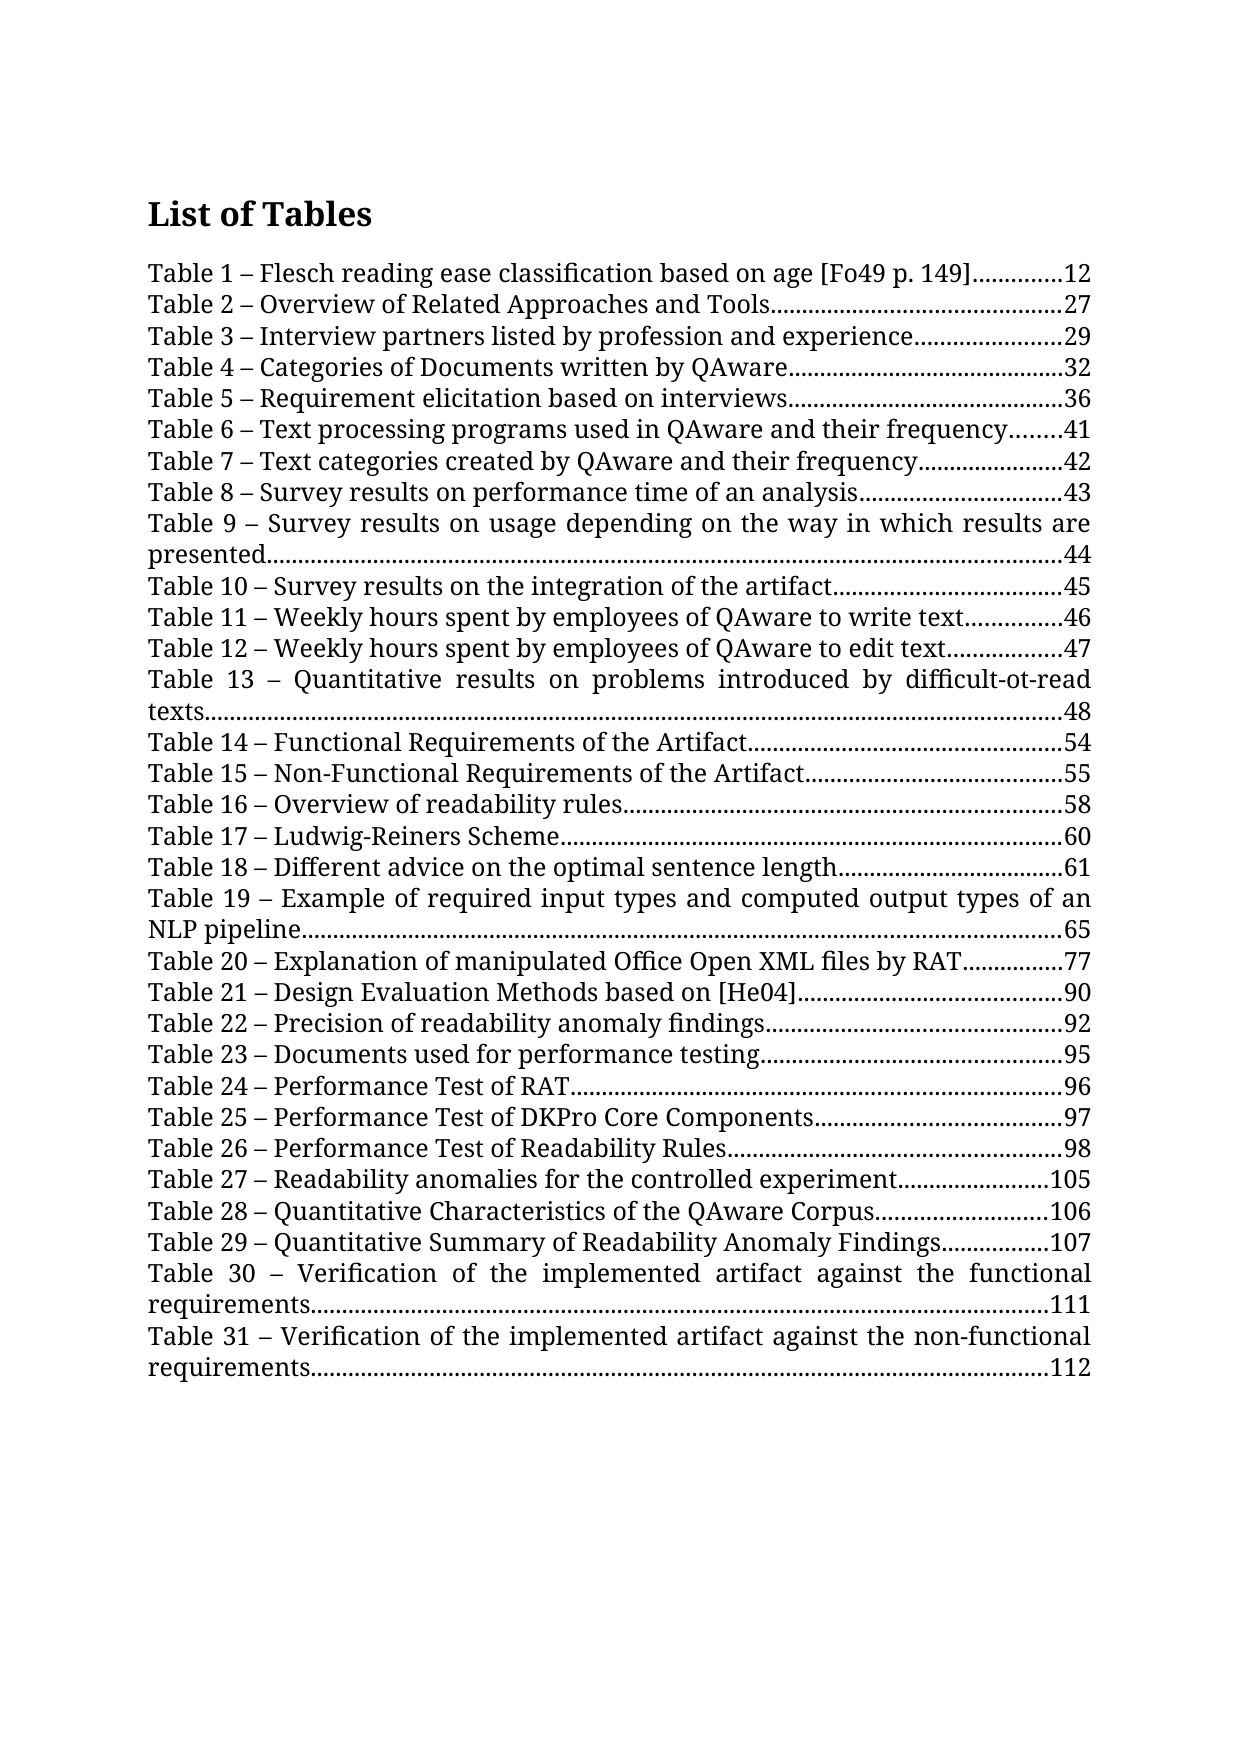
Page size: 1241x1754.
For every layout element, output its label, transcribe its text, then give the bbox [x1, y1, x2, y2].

text Table 1 – Flesch reading ease classification based on age [Fo49 p. 149] 12 [148, 257, 1092, 289]
text Table 14 – Functional Requirements of the Artifact 54 [148, 726, 1092, 757]
text Table 3 – Interview partners listed by profession and experience 29 [148, 320, 1092, 351]
text Table 28 – Quantitative Characteristics of the QAware Corpus 106 [148, 1195, 1092, 1226]
text Table 29 – Quantitative Summary of Readability Anomaly Findings 107 [148, 1226, 1092, 1257]
text Table 13 – Quantitative results on problems introduced by difficult-ot-read texts 48 [148, 664, 1092, 726]
text Table 5 – Requirement elicitation based on interviews 36 [148, 382, 1092, 414]
text Table 10 – Survey results on the integration of the artifact 45 [148, 570, 1092, 601]
text Table 8 – Survey results on performance time of an analysis 43 [148, 476, 1092, 507]
text Table 20 – Explanation of manipulated Office Open XML files by RAT 77 [148, 945, 1092, 976]
text Table 18 – Different advice on the optimal sentence length 61 [148, 851, 1092, 882]
text Table 26 – Performance Test of Readability Rules 98 [148, 1132, 1092, 1164]
text Table 21 – Design Evaluation Methods based on [He04] 90 [148, 976, 1092, 1007]
text Table 7 – Text categories created by QAware and their frequency 42 [148, 445, 1092, 476]
text Table 12 – Weekly hours spent by employees of QAware to edit text 47 [148, 632, 1092, 664]
text Table 27 – Readability anomalies for the controlled experiment 105 [148, 1164, 1092, 1195]
subtitle List of Tables [148, 201, 1092, 232]
text Table 30 – Verification of the implemented artifact against the functional requirements 111 [148, 1257, 1092, 1320]
text Table 19 – Example of required input types and computed output types of an NLP pipeline 65 [148, 882, 1092, 945]
text Table 17 – Ludwig-Reiners Scheme 60 [148, 820, 1092, 851]
text Table 6 – Text processing programs used in QAware and their frequency 41 [148, 414, 1092, 445]
text Table 11 – Weekly hours spent by employees of QAware to write text 46 [148, 601, 1092, 632]
text Table 16 – Overview of readability rules 58 [148, 789, 1092, 820]
text Table 2 – Overview of Related Approaches and Tools 27 [148, 289, 1092, 320]
text Table 4 – Categories of Documents written by QAware 32 [148, 351, 1092, 382]
text Table 23 – Documents used for performance testing 95 [148, 1039, 1092, 1070]
text Table 22 – Precision of readability anomaly findings 92 [148, 1007, 1092, 1039]
text Table 31 – Verification of the implemented artifact against the non-functional requirements 112 [148, 1320, 1092, 1382]
text Table 15 – Non-Functional Requirements of the Artifact 55 [148, 757, 1092, 789]
text Table 25 – Performance Test of DKPro Core Components 97 [148, 1101, 1092, 1132]
text Table 24 – Performance Test of RAT 96 [148, 1070, 1092, 1101]
text Table 9 – Survey results on usage depending on the way in which results are presented 44 [148, 507, 1092, 570]
